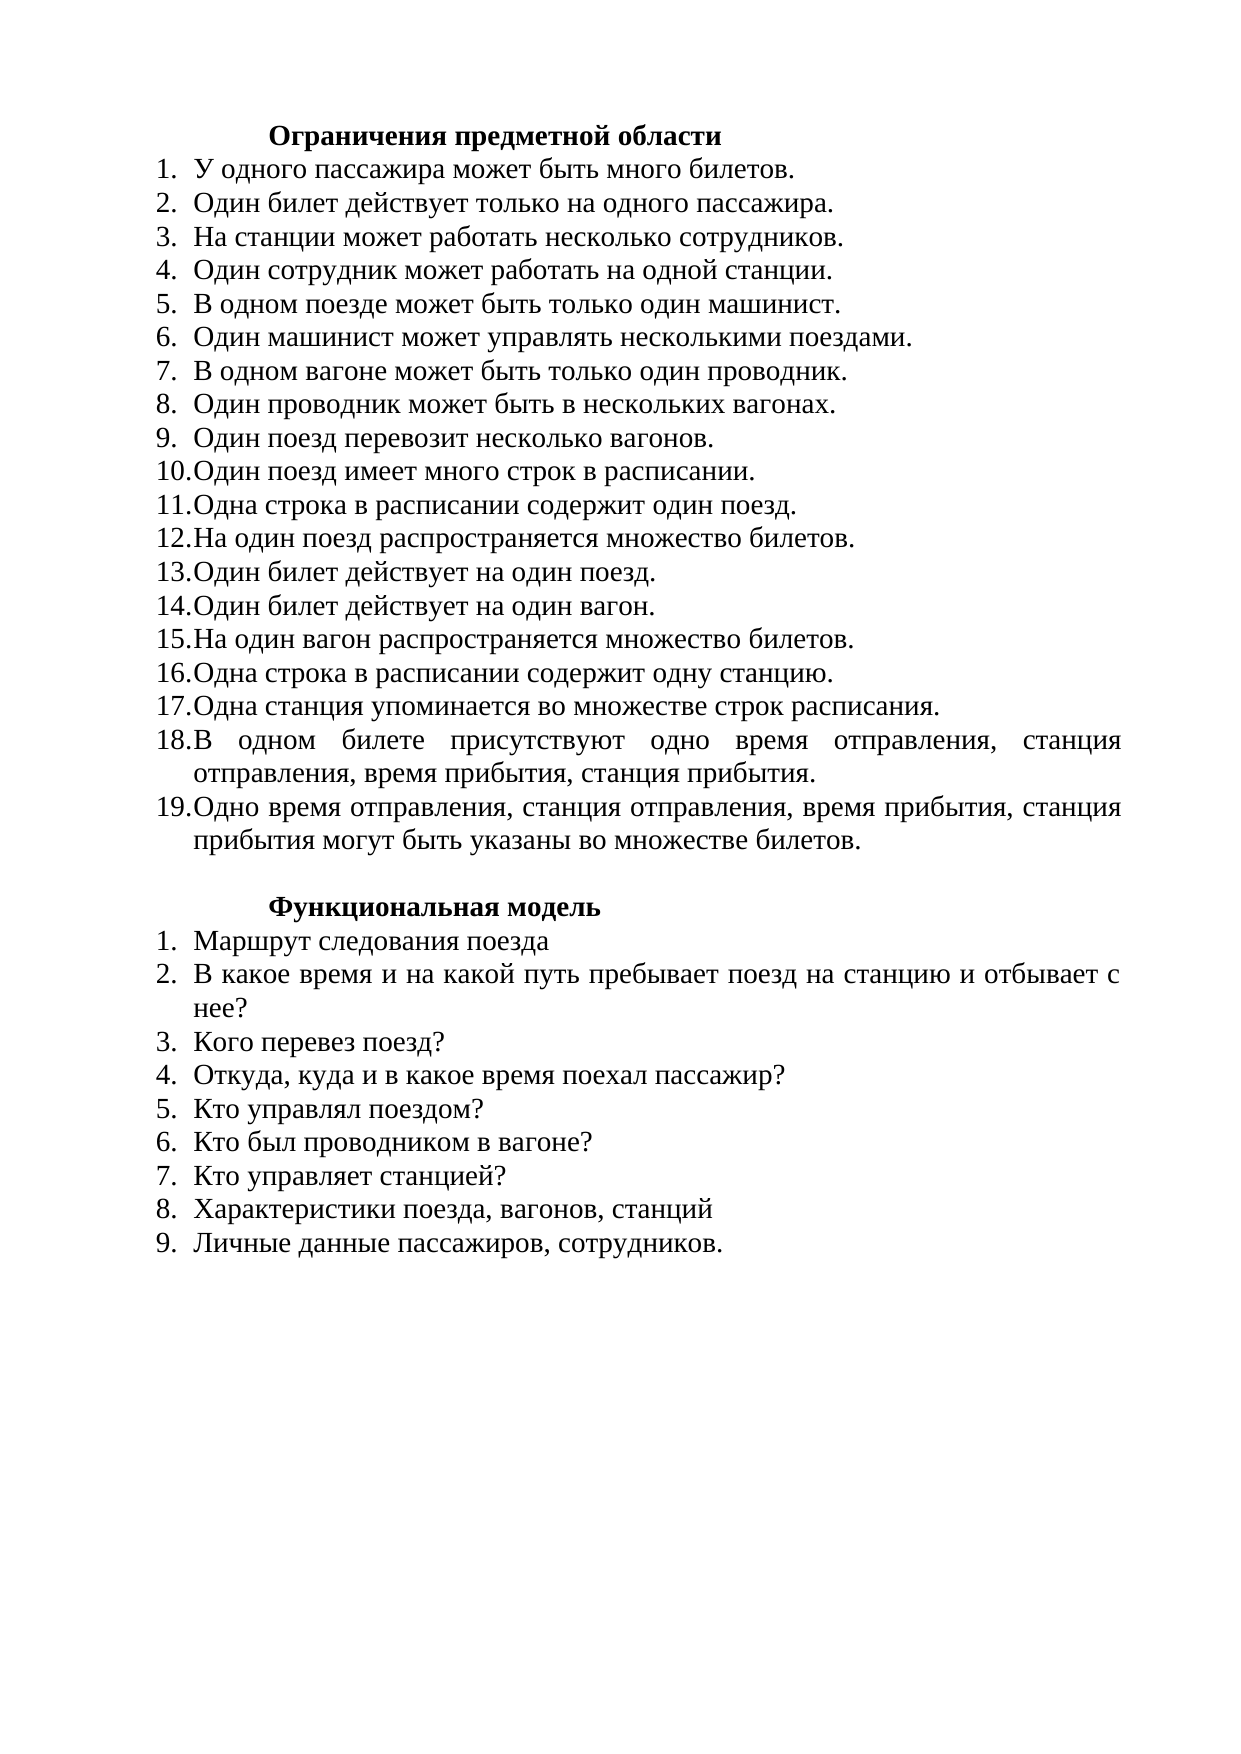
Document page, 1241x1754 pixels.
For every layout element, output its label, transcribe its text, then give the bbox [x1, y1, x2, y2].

list Один проводник может быть в нескольких вагонах. [156, 386, 1122, 420]
list Одна станция упоминается во множестве строк расписания. [156, 688, 1122, 722]
list Кто управлял поездом? [156, 1091, 1122, 1124]
list Один поезд имеет много строк в расписании. [156, 453, 1122, 487]
list Маршрут следования поезда [156, 923, 1122, 957]
list Кого перевез поезд? [156, 1024, 1122, 1057]
list У одного пассажира может быть много билетов. [156, 152, 1122, 185]
list Один билет действует на один вагон. [156, 588, 1122, 621]
list На один поезд распространяется множество билетов. [156, 521, 1122, 554]
list В какое время и на какой путь пребывает поезд на станцию и отбывает с нее? [156, 957, 1122, 1024]
list Кто был проводником в вагоне? [156, 1124, 1122, 1158]
text Функциональная модель [118, 889, 1122, 923]
list Личные данные пассажиров, сотрудников. [118, 1225, 1122, 1258]
list Один машинист может управлять несколькими поездами. [156, 319, 1122, 353]
list В одном поезде может быть только один машинист. [156, 286, 1122, 319]
list Одно время отправления, станция отправления, время прибытия, станция прибытия могут быть указаны во множестве билетов. [156, 789, 1122, 856]
list Одна строка в расписании содержит одну станцию. [156, 655, 1122, 688]
list Откуда, куда и в какое время поехал пассажир? [156, 1057, 1122, 1091]
list В одном вагоне может быть только один проводник. [156, 353, 1122, 386]
list Один билет действует только на одного пассажира. [156, 185, 1122, 219]
list Характеристики поезда, вагонов, станций [156, 1191, 1122, 1225]
list Кто управляет станцией? [156, 1158, 1122, 1191]
list Один сотрудник может работать на одной станции. [156, 252, 1122, 286]
list В одном билете присутствуют одно время отправления, станция отправления, время прибытия, станция прибытия. [156, 722, 1122, 789]
list На один вагон распространяется множество билетов. [156, 621, 1122, 655]
list На станции может работать несколько сотрудников. [156, 219, 1122, 252]
text Ограничения предметной области [118, 118, 1122, 152]
list Одна строка в расписании содержит один поезд. [156, 487, 1122, 521]
list Один билет действует на один поезд. [156, 554, 1122, 588]
list Один поезд перевозит несколько вагонов. [156, 420, 1122, 453]
